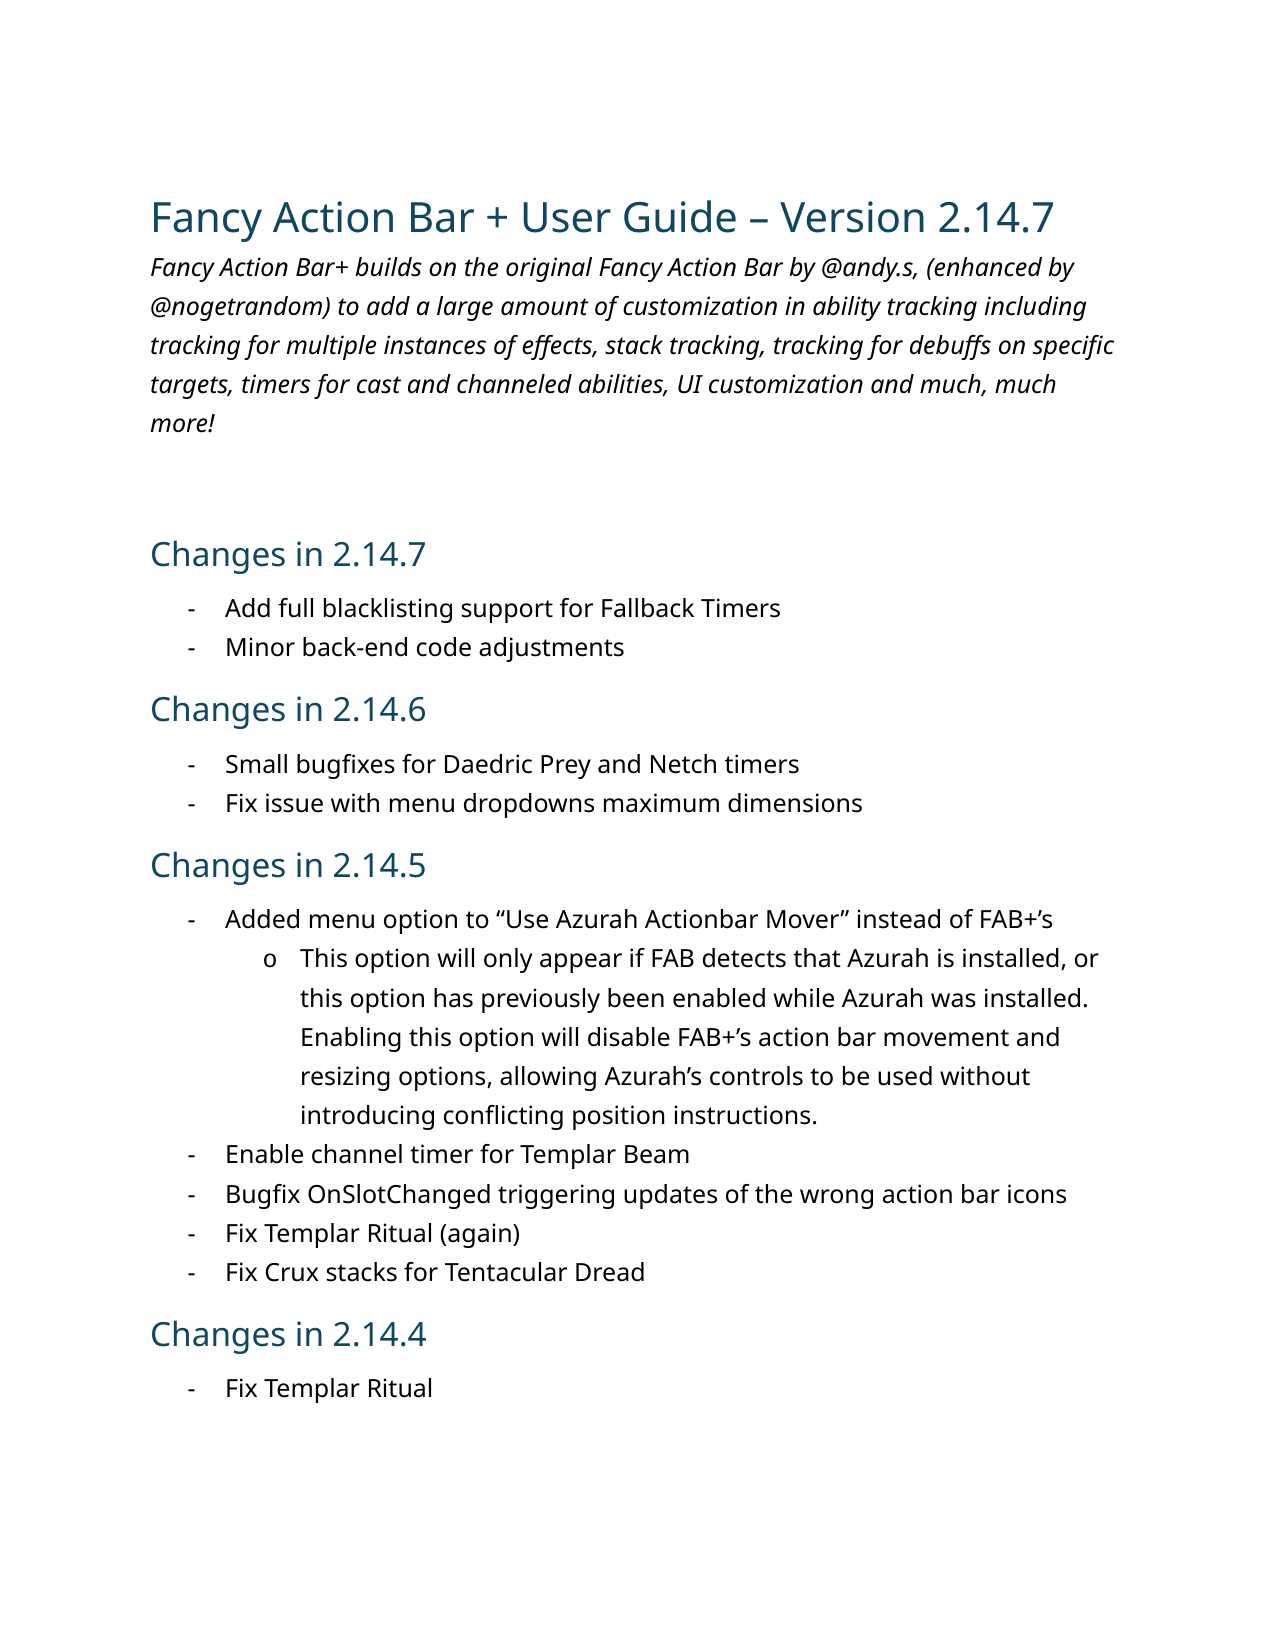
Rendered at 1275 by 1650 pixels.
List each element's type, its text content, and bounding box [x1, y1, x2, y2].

list Bugfix OnSlotChanged triggering updates of the wrong action bar icons [187, 1176, 1125, 1210]
list Small bugfixes for Daedric Prey and Netch timers [187, 746, 1125, 781]
subtitle Changes in 2.14.7 [150, 530, 1125, 576]
list Fix Crux stacks for Tentacular Dread [187, 1255, 1125, 1289]
list Enable channel timer for Templar Beam [187, 1137, 1125, 1171]
subtitle Changes in 2.14.6 [150, 686, 1125, 731]
list This option will only appear if FAB detects that Azurah is installed, or this option has previously been enabled while Azurah was installed. Enabling this option will disable FAB+’s action bar movement and resizing options, allowing Azurah’s controls to be used without introducing conflicting position instructions. [262, 941, 1125, 1132]
subtitle Changes in 2.14.5 [150, 841, 1125, 887]
subtitle Changes in 2.14.4 [150, 1311, 1125, 1356]
list Minor back-end code adjustments [187, 630, 1125, 664]
list Add full blacklisting support for Fallback Timers [187, 591, 1125, 625]
list Fix Templar Ritual [187, 1371, 1125, 1405]
list Fix Templar Ritual (again) [187, 1216, 1125, 1249]
list Added menu option to “Use Azurah Actionbar Mover” instead of FAB+’s [187, 902, 1125, 936]
subtitle Fancy Action Bar + User Guide – Version 2.14.7 Fancy Action Bar+ builds on the original Fancy Action Bar by @andy.s, (enhanced by @nogetrandom) to add a large amount of customization in ability tracking including tracking for multiple instances of effects, stack tracking, tracking for debuffs on specific targets, timers for cast and channeled abilities, UI customization and much, much more! [150, 187, 1125, 505]
list Fix issue with menu dropdowns maximum dimensions [187, 786, 1125, 820]
